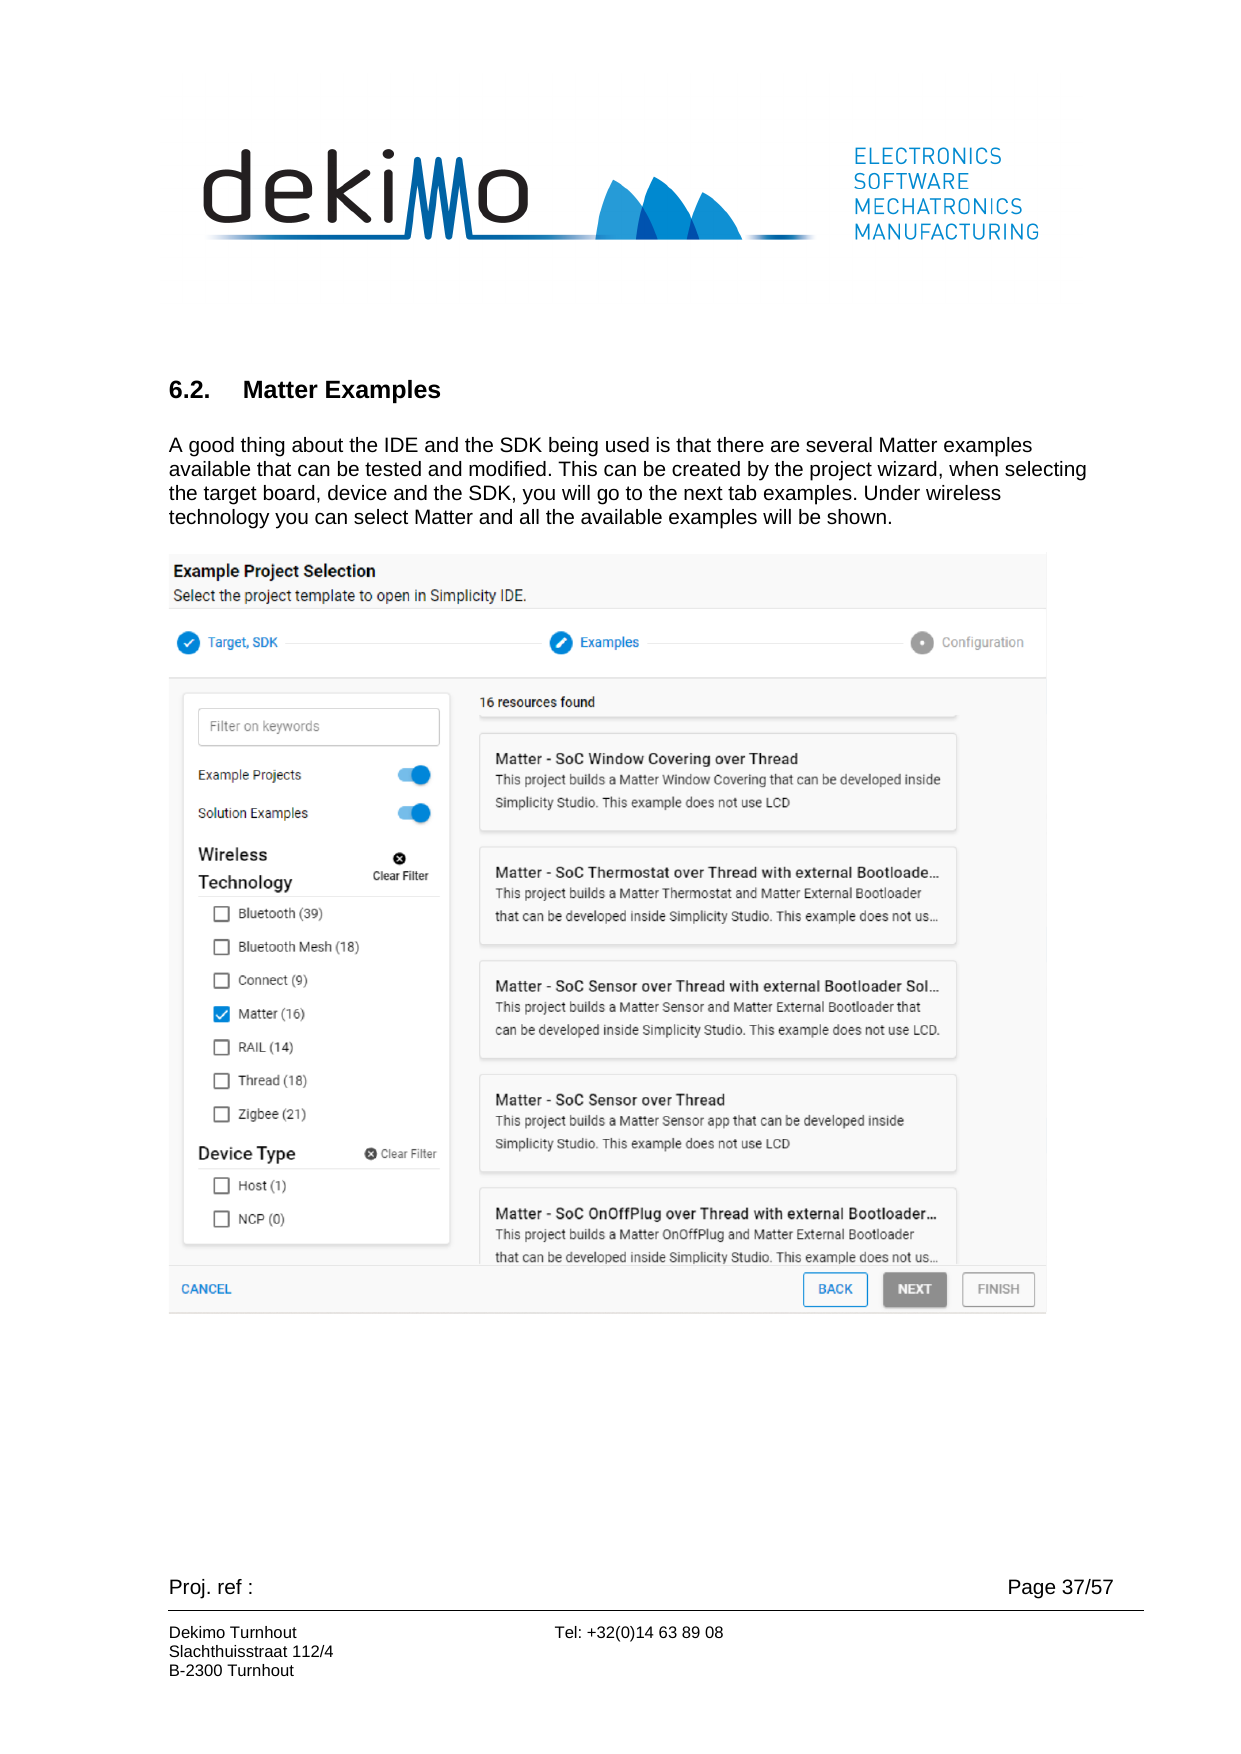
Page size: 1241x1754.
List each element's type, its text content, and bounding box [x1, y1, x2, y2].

subtitle Matter Examples [169, 376, 1093, 404]
text A good thing about the IDE and the SDK being used is that there are several Matter examples available that can be tested and modified. This can be created by the project wizard, when selecting the target board, device and the SDK, you will go to the next tab examples. Under wireless technology you can select Matter and all the available examples will be shown. [169, 433, 1093, 529]
picture [159, 73, 1083, 304]
picture [168, 552, 1047, 1314]
